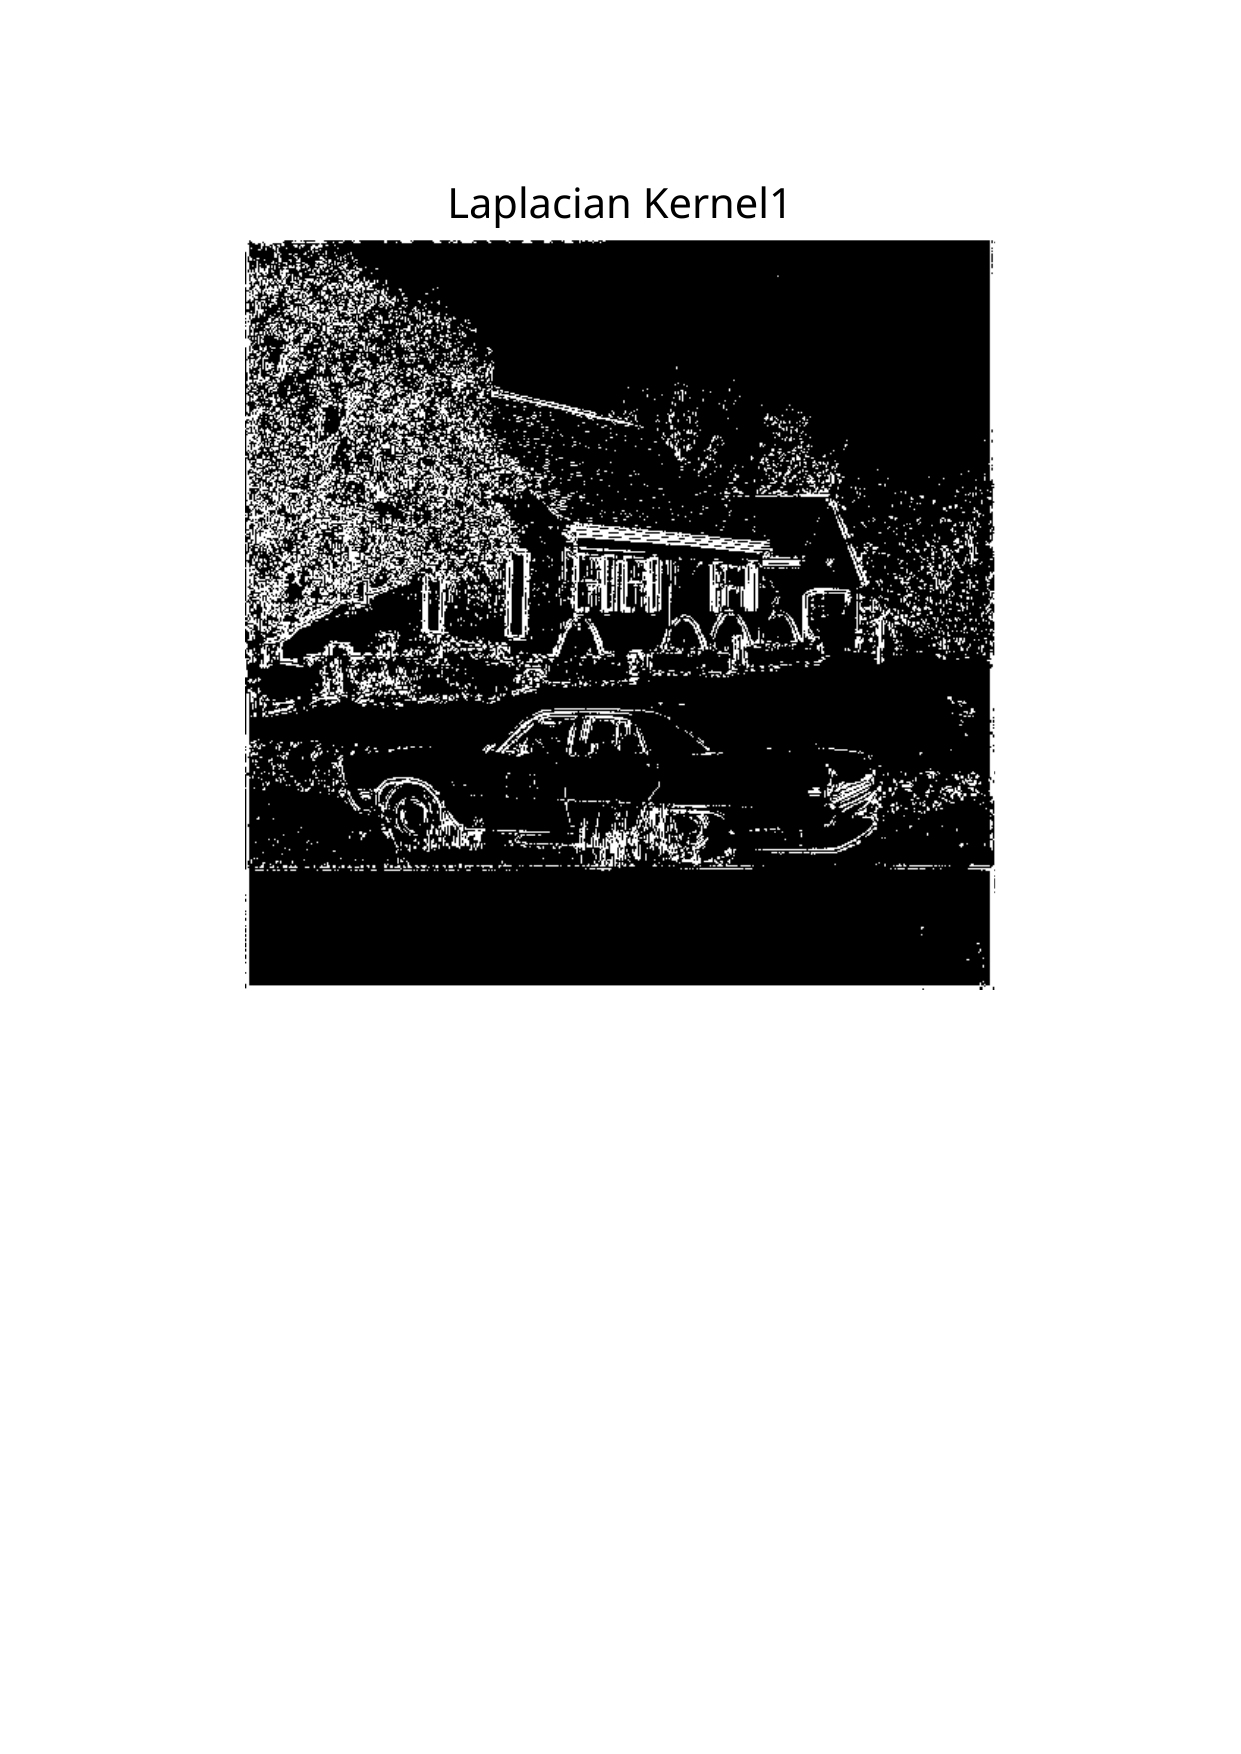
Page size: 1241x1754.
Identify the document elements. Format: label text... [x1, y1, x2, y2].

text Laplacian Kernel1 [150, 164, 1090, 989]
